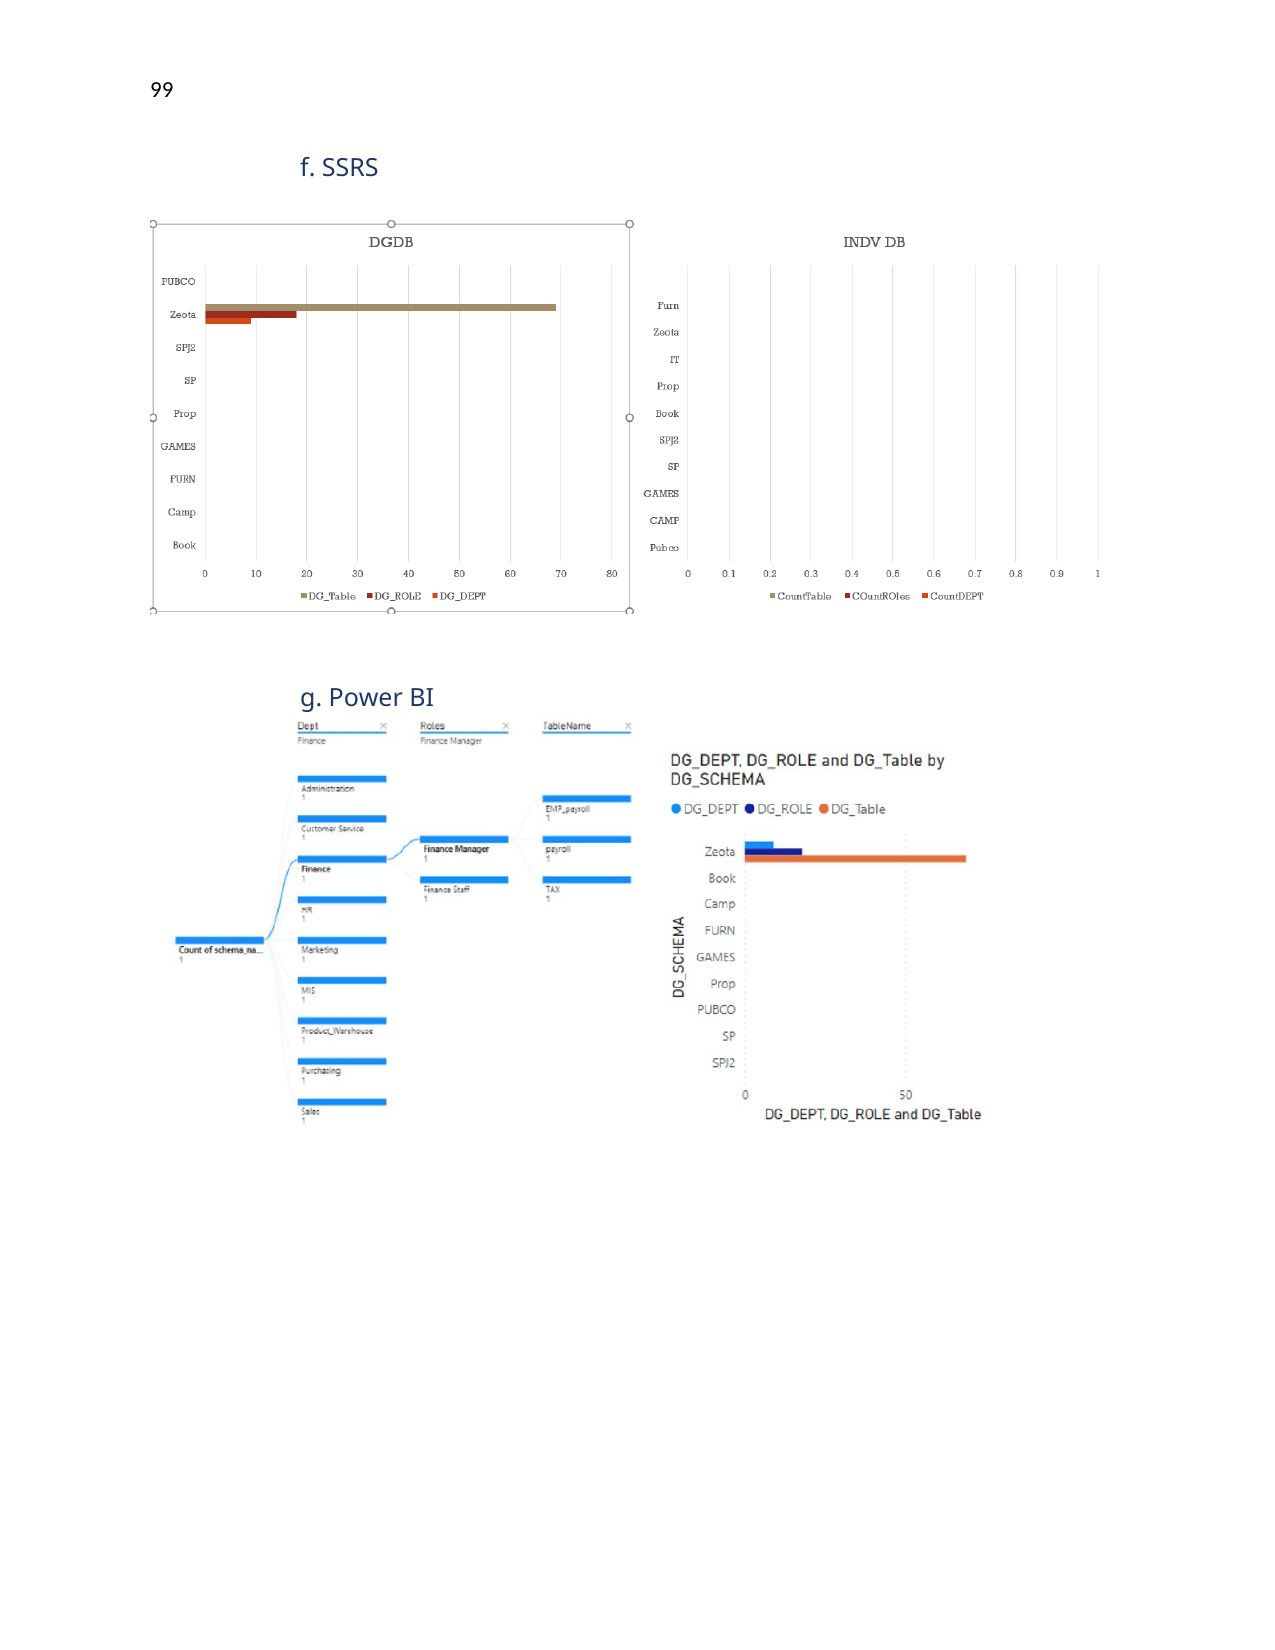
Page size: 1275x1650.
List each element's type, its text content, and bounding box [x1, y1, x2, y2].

picture [155, 716, 642, 1130]
picture [150, 217, 1125, 614]
subtitle f. SSRS [150, 150, 1125, 184]
picture [652, 730, 1009, 1130]
subtitle g. Power BI [150, 679, 1125, 713]
